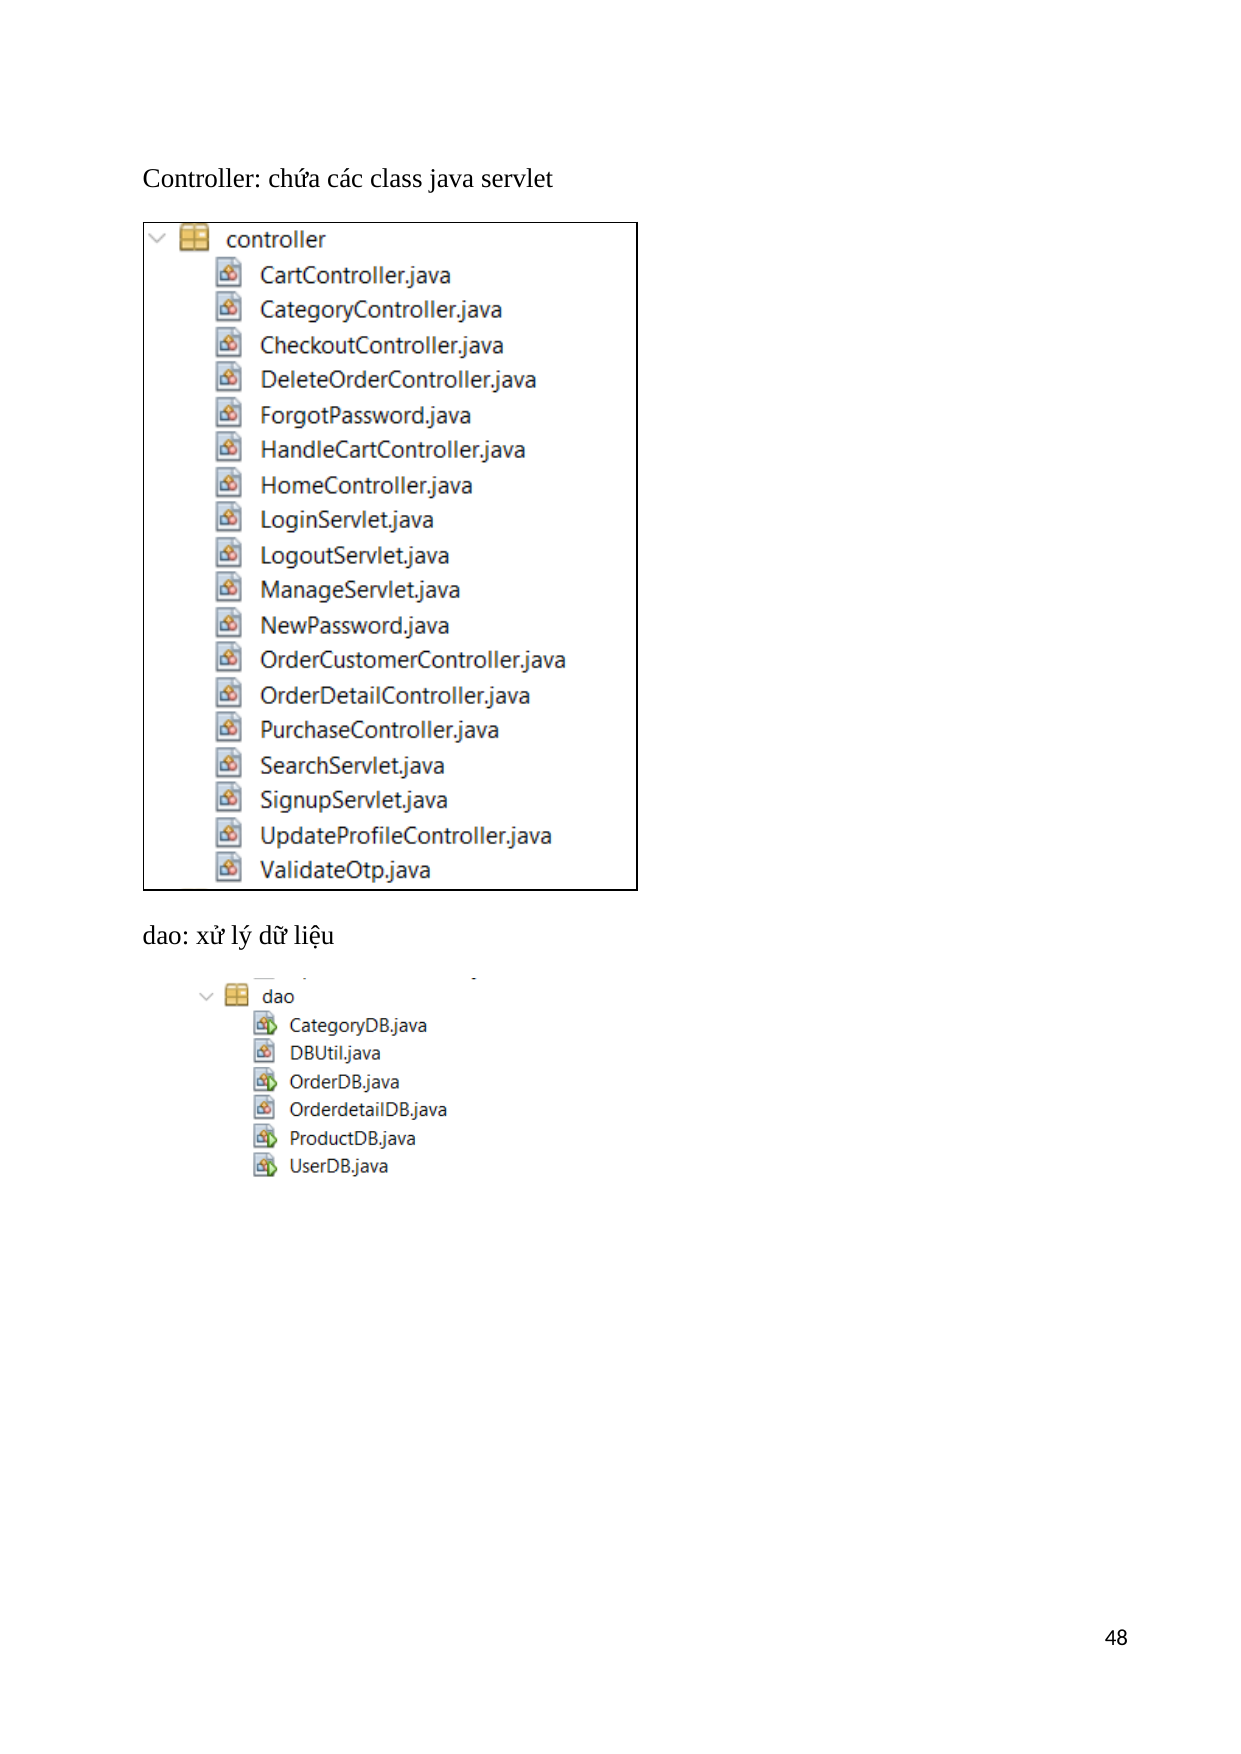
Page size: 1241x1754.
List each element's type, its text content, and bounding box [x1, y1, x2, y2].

text Controller: chứa các class java servlet [112, 162, 1128, 194]
picture [144, 223, 636, 889]
text dao: xử lý dữ liệu [112, 919, 1128, 950]
picture [142, 978, 657, 1177]
